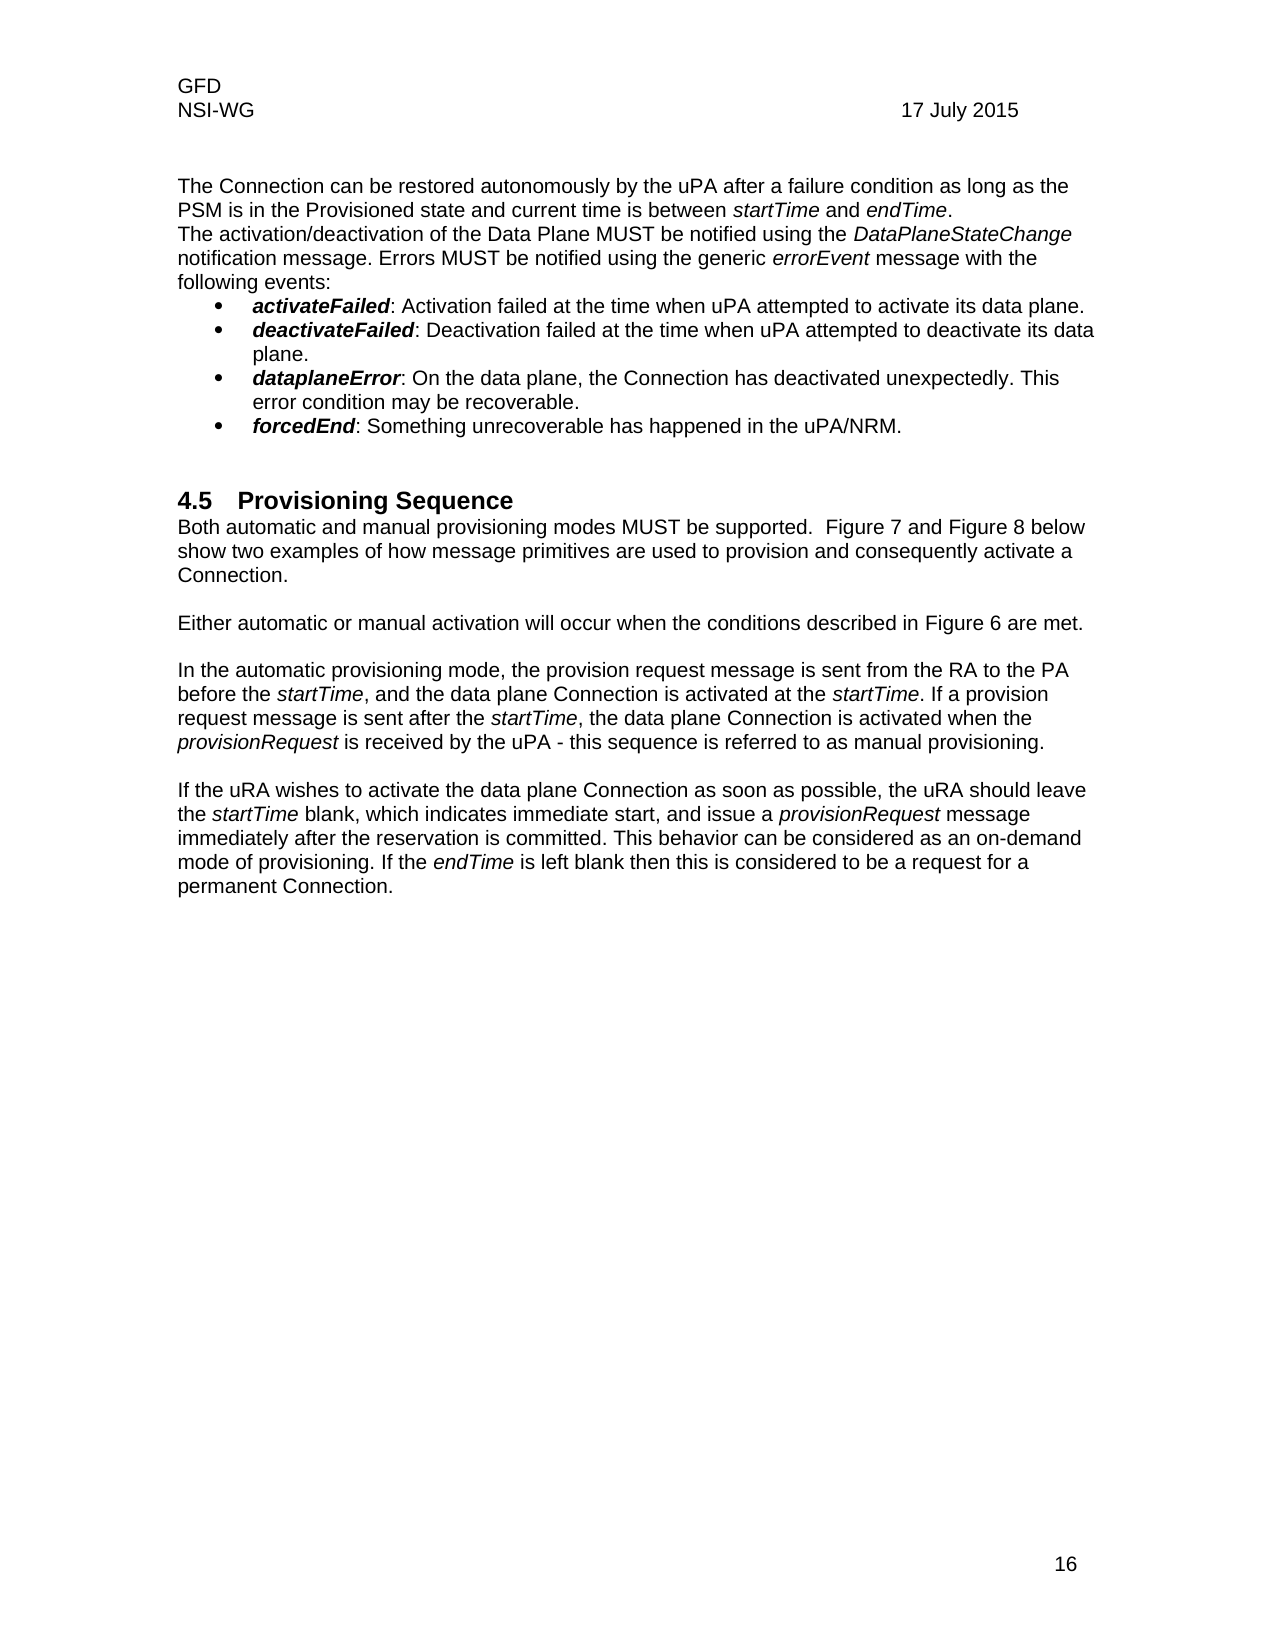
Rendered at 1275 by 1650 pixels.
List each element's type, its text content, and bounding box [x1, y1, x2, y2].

list dataplaneError: On the data plane, the Connection has deactivated unexpectedly. This error condition may be recoverable. [215, 366, 1098, 414]
text Either automatic or manual activation will occur when the conditions described in Figure 6 are met. [177, 610, 1098, 634]
list activateFailed: Activation failed at the time when uPA attempted to activate its data plane. [215, 294, 1098, 318]
text The Connection can be restored autonomously by the uPA after a failure condition as long as the PSM is in the Provisioned state and current time is between startTime and endTime. [177, 174, 1098, 222]
text The activation/deactivation of the Data Plane MUST be notified using the DataPlaneStateChange notification message. Errors MUST be notified using the generic errorEvent message with the following events: [177, 222, 1098, 294]
text In the automatic provisioning mode, the provision request message is sent from the RA to the PA before the startTime, and the data plane Connection is activated at the startTime. If a provision request message is sent after the startTime, the data plane Connection is activated when the provisionRequest is received by the uPA - this sequence is referred to as manual provisioning. [177, 658, 1098, 754]
subtitle Provisioning Sequence [177, 486, 1098, 514]
text If the uRA wishes to activate the data plane Connection as soon as possible, the uRA should leave the startTime blank, which indicates immediate start, and issue a provisionRequest message immediately after the reservation is committed. This behavior can be considered as an on-demand mode of provisioning. If the endTime is left blank then this is considered to be a request for a permanent Connection. [177, 778, 1098, 898]
text Both automatic and manual provisioning modes MUST be supported. Figure 7 and Figure 8 below show two examples of how message primitives are used to provision and consequently activate a Connection. [177, 514, 1098, 586]
list deactivateFailed: Deactivation failed at the time when uPA attempted to deactivate its data plane. [215, 318, 1098, 366]
list forcedEnd: Something unrecoverable has happened in the uPA/NRM. [215, 414, 1098, 438]
